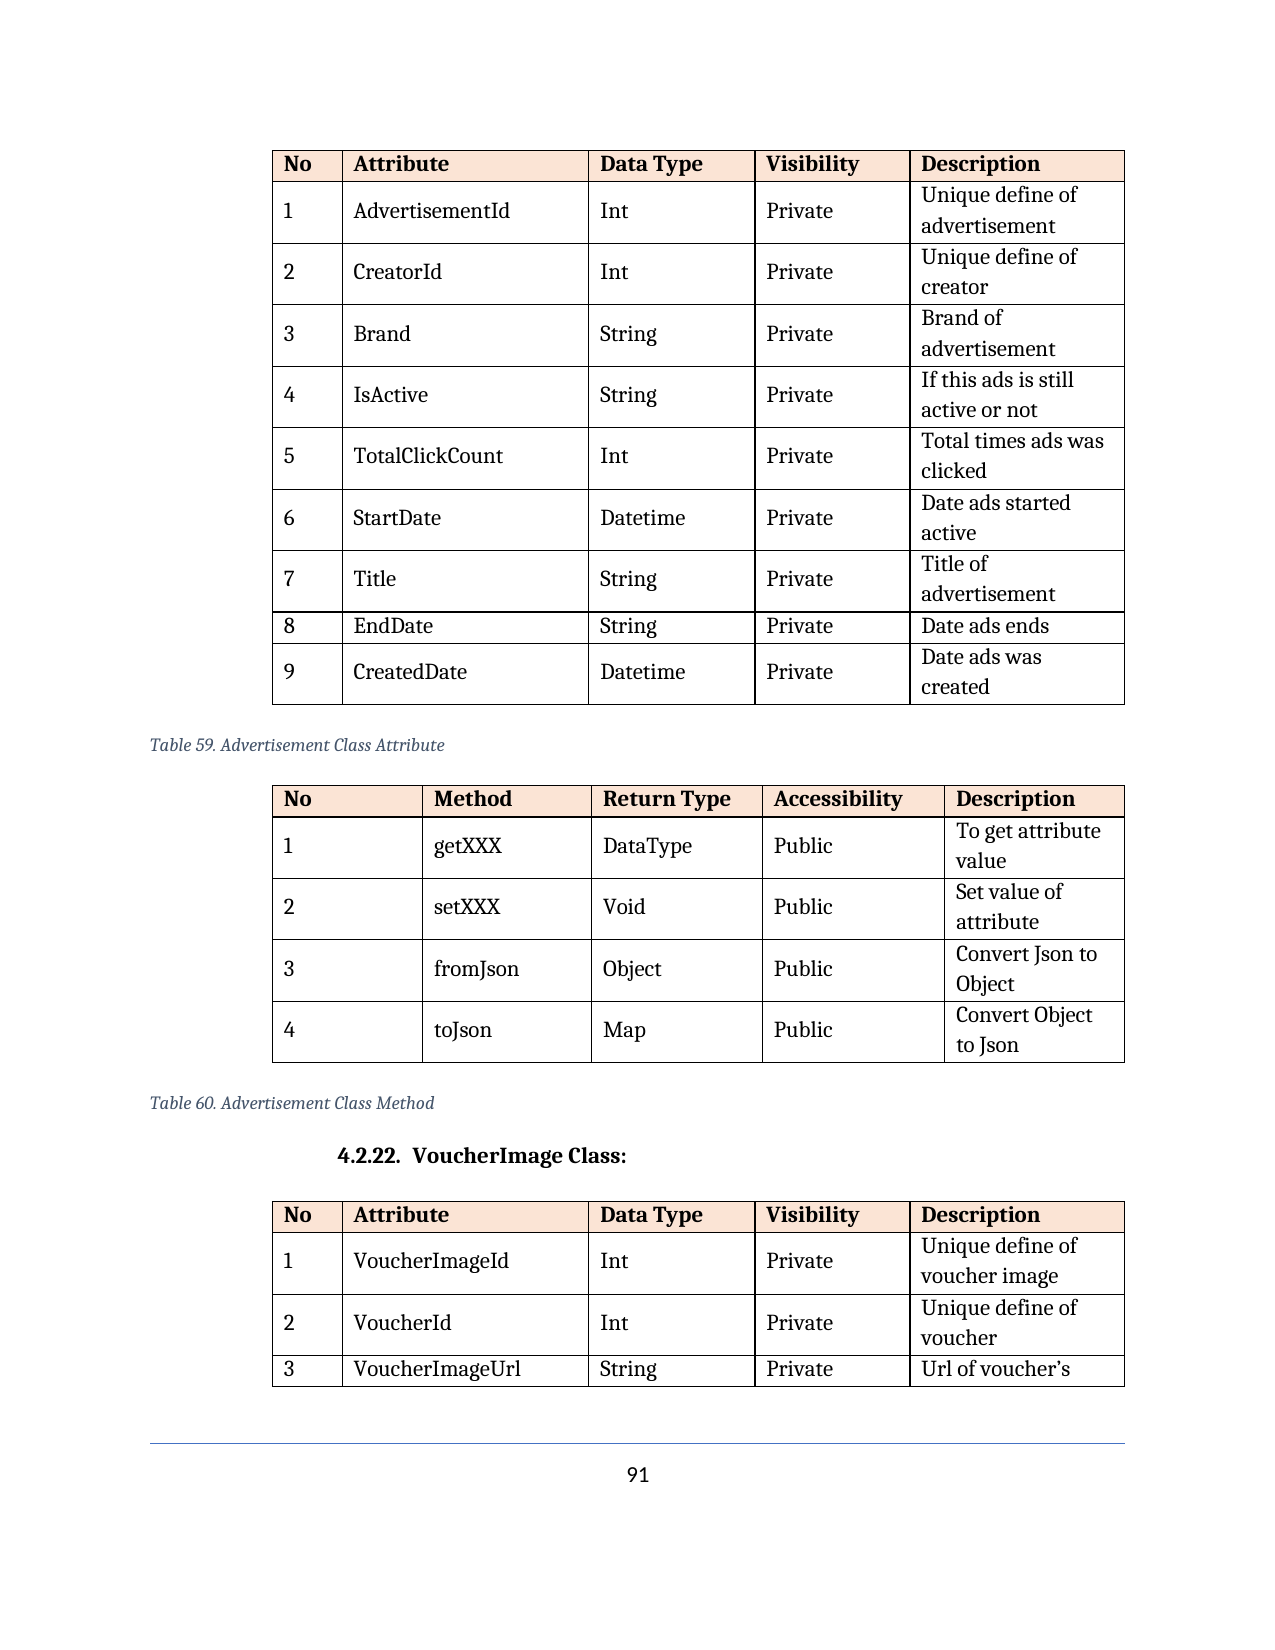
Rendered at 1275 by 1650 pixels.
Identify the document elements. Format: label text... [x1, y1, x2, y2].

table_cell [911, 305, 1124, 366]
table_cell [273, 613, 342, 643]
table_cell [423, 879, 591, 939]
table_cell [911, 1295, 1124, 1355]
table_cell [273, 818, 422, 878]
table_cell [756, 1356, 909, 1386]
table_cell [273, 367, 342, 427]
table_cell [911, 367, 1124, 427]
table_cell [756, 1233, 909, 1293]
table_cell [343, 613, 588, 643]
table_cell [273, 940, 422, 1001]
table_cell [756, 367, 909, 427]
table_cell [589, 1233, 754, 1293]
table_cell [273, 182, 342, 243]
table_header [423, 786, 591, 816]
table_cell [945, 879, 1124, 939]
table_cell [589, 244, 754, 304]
list VoucherImage Class: [337, 1143, 1125, 1169]
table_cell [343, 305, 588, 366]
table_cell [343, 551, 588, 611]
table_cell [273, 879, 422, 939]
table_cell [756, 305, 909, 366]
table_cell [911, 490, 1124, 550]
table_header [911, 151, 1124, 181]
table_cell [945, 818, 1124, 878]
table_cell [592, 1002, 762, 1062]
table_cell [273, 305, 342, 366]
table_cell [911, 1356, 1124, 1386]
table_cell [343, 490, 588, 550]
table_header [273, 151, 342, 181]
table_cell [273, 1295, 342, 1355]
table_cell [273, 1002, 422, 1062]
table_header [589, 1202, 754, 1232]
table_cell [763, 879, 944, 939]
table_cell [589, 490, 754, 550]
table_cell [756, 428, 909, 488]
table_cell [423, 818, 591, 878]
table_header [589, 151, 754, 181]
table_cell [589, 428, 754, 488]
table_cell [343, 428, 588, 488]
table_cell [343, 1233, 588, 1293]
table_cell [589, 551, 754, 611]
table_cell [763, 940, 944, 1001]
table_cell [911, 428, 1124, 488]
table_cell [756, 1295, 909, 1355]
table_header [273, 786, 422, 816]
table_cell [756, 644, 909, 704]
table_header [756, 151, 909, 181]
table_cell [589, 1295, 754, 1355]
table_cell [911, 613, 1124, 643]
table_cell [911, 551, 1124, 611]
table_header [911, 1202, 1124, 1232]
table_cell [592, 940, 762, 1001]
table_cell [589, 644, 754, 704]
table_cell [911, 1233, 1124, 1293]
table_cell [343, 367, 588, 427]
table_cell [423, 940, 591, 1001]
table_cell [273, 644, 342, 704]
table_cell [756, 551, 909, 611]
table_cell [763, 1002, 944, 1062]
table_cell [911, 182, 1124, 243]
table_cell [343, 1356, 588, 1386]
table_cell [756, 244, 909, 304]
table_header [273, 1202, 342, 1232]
text Table 60. Advertisement Class Method [150, 1092, 1125, 1114]
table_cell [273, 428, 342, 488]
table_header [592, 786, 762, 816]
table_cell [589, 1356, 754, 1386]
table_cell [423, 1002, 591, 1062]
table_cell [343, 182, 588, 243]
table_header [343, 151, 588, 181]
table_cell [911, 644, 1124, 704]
text Table 59. Advertisement Class Attribute [150, 734, 1125, 756]
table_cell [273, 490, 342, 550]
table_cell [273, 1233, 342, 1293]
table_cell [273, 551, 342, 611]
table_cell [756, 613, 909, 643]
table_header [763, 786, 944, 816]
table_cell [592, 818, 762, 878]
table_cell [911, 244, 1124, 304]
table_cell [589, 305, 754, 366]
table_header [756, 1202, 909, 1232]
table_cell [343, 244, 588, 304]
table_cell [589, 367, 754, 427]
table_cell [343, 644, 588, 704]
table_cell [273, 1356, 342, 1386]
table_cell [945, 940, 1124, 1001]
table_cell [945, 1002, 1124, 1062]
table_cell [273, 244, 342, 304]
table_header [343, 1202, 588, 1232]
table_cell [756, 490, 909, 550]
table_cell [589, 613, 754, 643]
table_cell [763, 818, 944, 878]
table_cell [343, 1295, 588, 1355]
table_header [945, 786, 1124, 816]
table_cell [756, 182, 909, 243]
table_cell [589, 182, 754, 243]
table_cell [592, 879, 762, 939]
